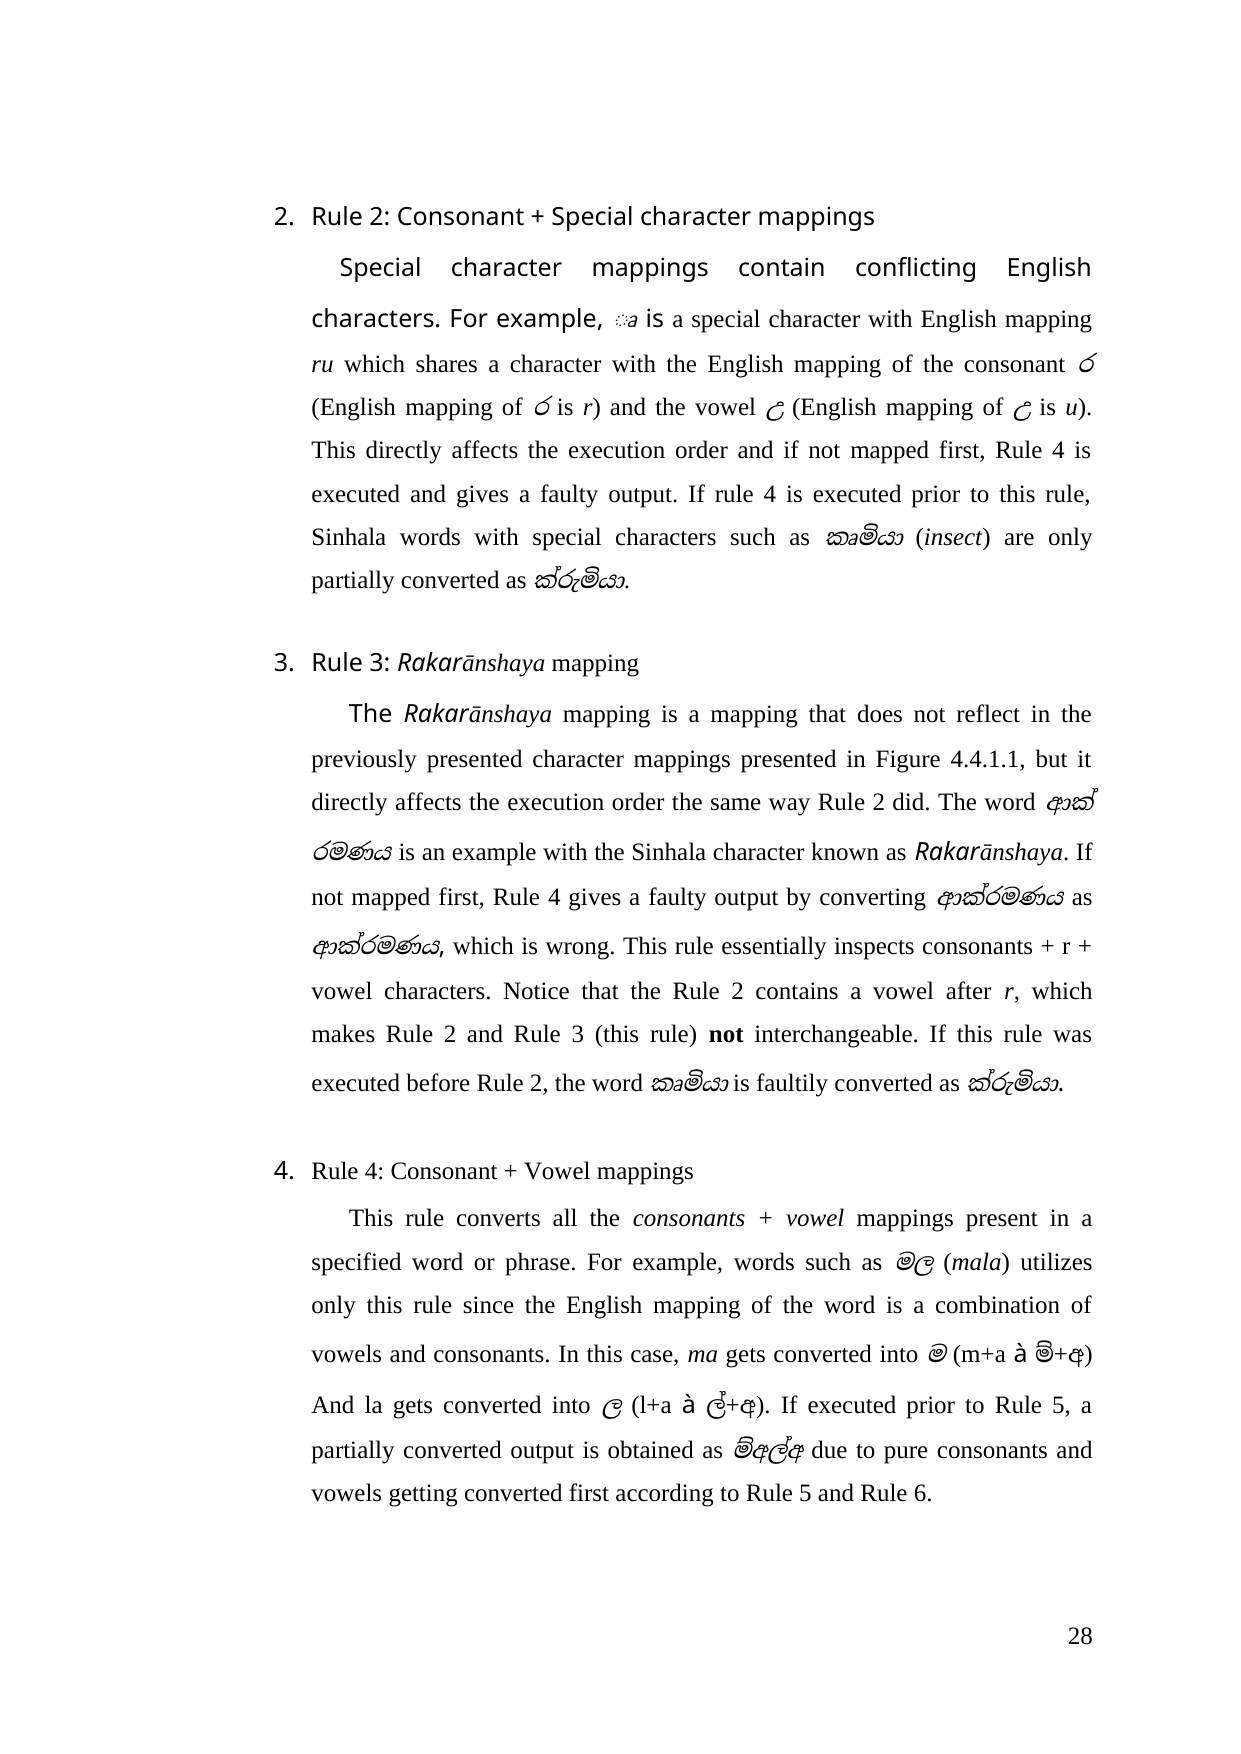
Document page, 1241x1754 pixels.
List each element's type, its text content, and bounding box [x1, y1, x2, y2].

list Rule 3: Rakarānshaya mapping [274, 645, 1092, 679]
list Rule 2: Consonant + Special character mappings [274, 199, 1092, 233]
list The Rakarānshaya mapping is a mapping that does not reflect in the previously presented character mappings presented in Figure 4.4.1.1, but it directly affects the execution order the same way Rule 2 did. The word ආක්‍රමණය is an example with the Sinhala character known as Rakarānshaya. If not mapped first, Rule 4 gives a faulty output by converting ආක්‍රමණය as ආක්රමණය, which is wrong. This rule essentially inspects consonants + r + vowel characters. Notice that the Rule 2 contains a vowel after r, which makes Rule 2 and Rule 3 (this rule) not interchangeable. If this rule was executed before Rule 2, the word කෘමියා is faultily converted as ක්‍රුමියා. [311, 696, 1092, 1099]
list This rule converts all the consonants + vowel mappings present in a specified word or phrase. For example, words such as මල (mala) utilizes only this rule since the English mapping of the word is a combination of vowels and consonants. In this case, ma gets converted into ම (m+a à ම්+අ) And la gets converted into ල (l+a à ල්+අ). If executed prior to Rule 5, a partially converted output is obtained as ම්අල්අ due to pure consonants and vowels getting converted first according to Rule 5 and Rule 6. [311, 1203, 1092, 1507]
list Special character mappings contain conflicting English characters. For example, ෘ is a special character with English mapping ru which shares a character with the English mapping of the consonant ර (English mapping of ර is r) and the vowel උ (English mapping of උ is u). This directly affects the execution order and if not mapped first, Rule 4 is executed and gives a faulty output. If rule 4 is executed prior to this rule, Sinhala words with special characters such as කෘමියා (insect) are only partially converted as ක්රුමියා. [311, 250, 1092, 594]
list Rule 4: Consonant + Vowel mappings [274, 1152, 1092, 1186]
